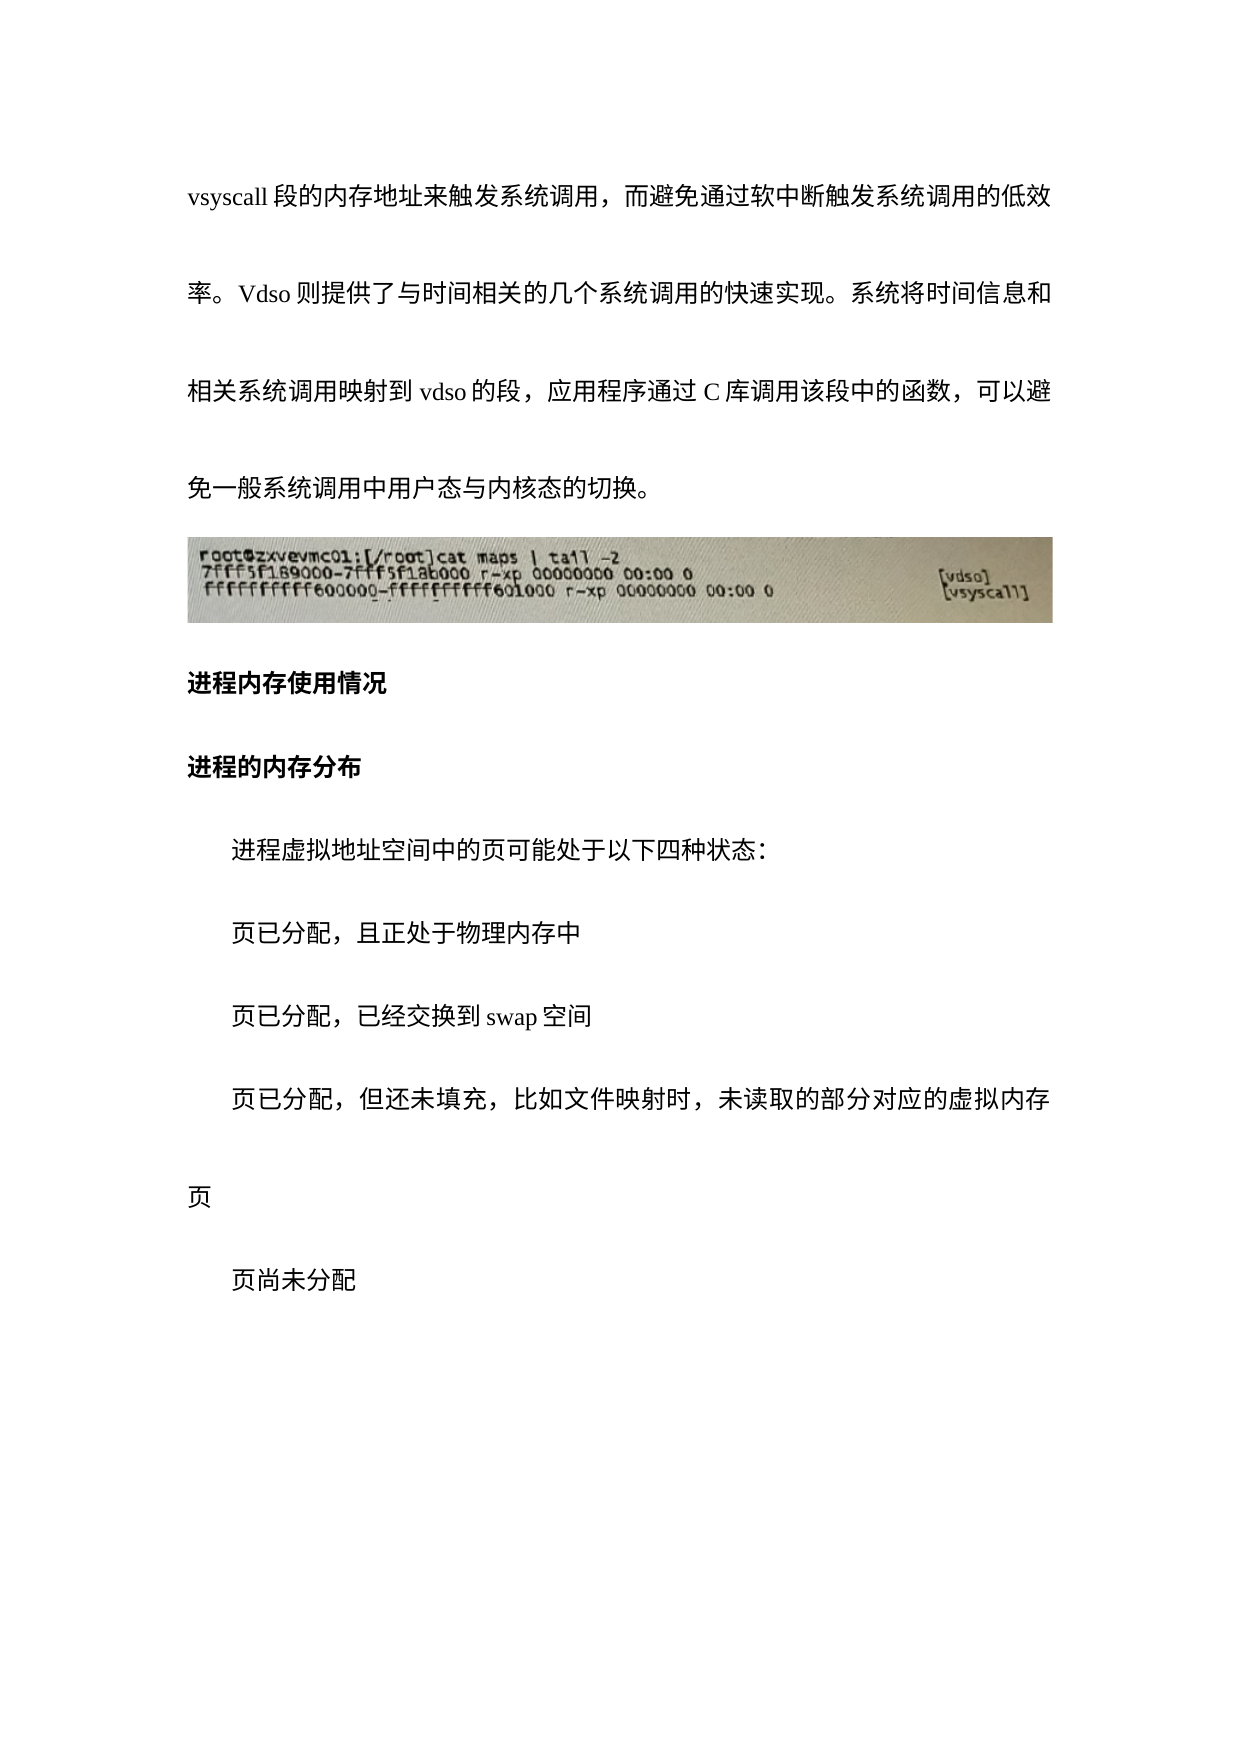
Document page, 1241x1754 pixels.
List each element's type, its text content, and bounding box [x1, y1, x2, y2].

subtitle 进程的内存分布 [187, 733, 1053, 798]
subtitle 进程内存使用情况 [187, 649, 1053, 714]
text 页已分配，已经交换到swap空间 [187, 982, 1053, 1047]
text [187, 162, 1053, 519]
text 页尚未分配 [187, 1246, 1053, 1311]
text 页已分配，且正处于物理内存中 [187, 899, 1053, 964]
picture [187, 537, 1053, 623]
text 进程虚拟地址空间中的页可能处于以下四种状态： [187, 816, 1053, 881]
text 页已分配，但还未填充，比如文件映射时，未读取的部分对应的虚拟内存页 [187, 1065, 1053, 1228]
